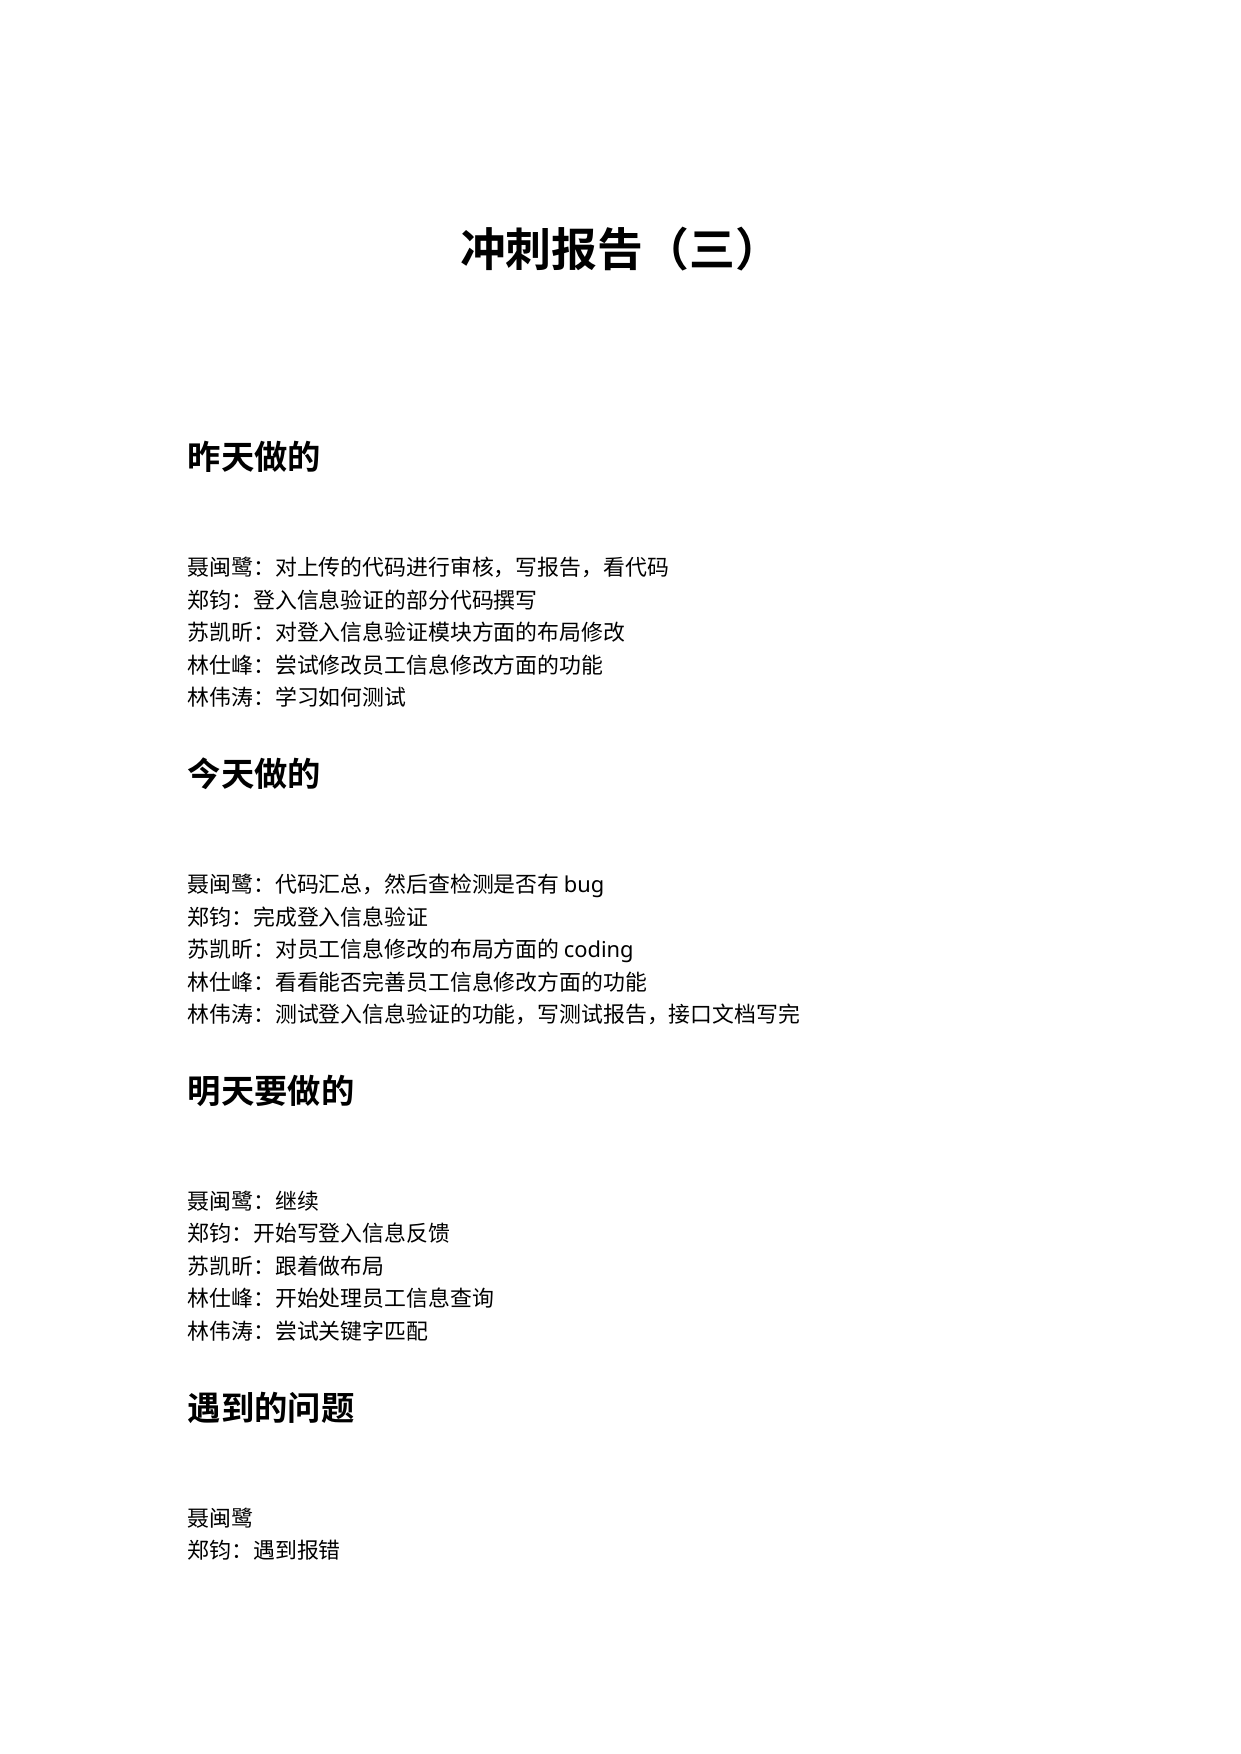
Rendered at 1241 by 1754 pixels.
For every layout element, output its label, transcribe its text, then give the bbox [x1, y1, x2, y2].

text 林仕峰：看看能否完善员工信息修改方面的功能 [187, 964, 1053, 997]
text 郑钧：开始写登入信息反馈 [187, 1216, 1053, 1248]
text 聂闽鹭：代码汇总，然后查检测是否有bug [187, 867, 1053, 899]
text 林伟涛：学习如何测试 [187, 680, 1053, 712]
text 林仕峰：尝试修改员工信息修改方面的功能 [187, 647, 1053, 680]
text 林伟涛：尝试关键字匹配 [187, 1313, 1053, 1346]
subtitle 昨天做的 [187, 423, 1053, 488]
text 聂闽鹭：继续 [187, 1183, 1053, 1216]
text 聂闽鹭 [187, 1500, 1053, 1533]
subtitle 冲刺报告（三） [187, 197, 1053, 295]
text 郑钧：遇到报错 [187, 1533, 1053, 1565]
text 林仕峰：开始处理员工信息查询 [187, 1281, 1053, 1313]
text 聂闽鹭：对上传的代码进行审核，写报告，看代码 [187, 550, 1053, 582]
subtitle 今天做的 [187, 739, 1053, 804]
text 林伟涛：测试登入信息验证的功能，写测试报告，接口文档写完 [187, 997, 1053, 1029]
text 郑钧：完成登入信息验证 [187, 899, 1053, 932]
text 苏凯昕：对员工信息修改的布局方面的coding [187, 932, 1053, 964]
subtitle 明天要做的 [187, 1056, 1053, 1121]
subtitle 遇到的问题 [187, 1373, 1053, 1438]
text 苏凯昕：对登入信息验证模块方面的布局修改 [187, 615, 1053, 647]
text 苏凯昕：跟着做布局 [187, 1248, 1053, 1281]
text 郑钧：登入信息验证的部分代码撰写 [187, 582, 1053, 615]
